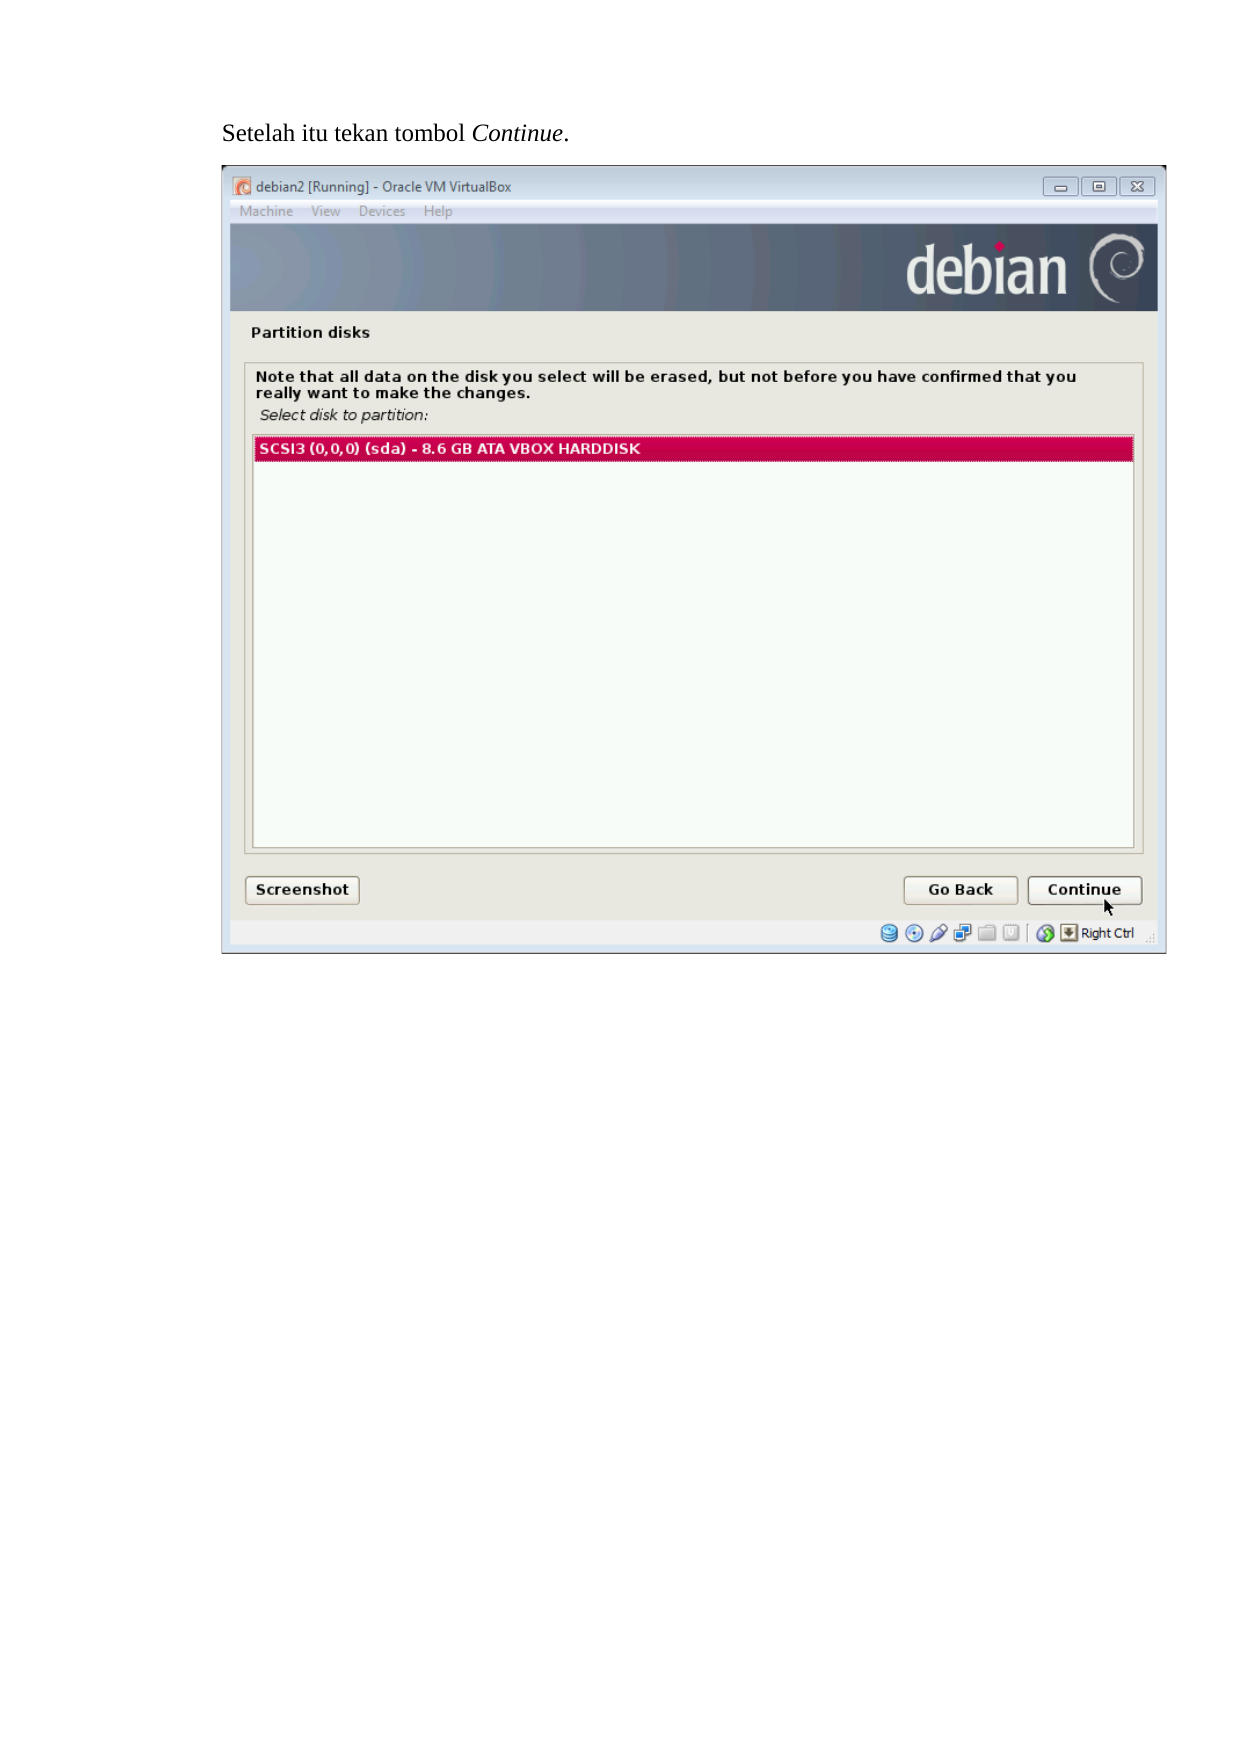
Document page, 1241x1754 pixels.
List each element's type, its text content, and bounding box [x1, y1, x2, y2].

text Setelah itu tekan tombol Continue. [222, 118, 1122, 147]
